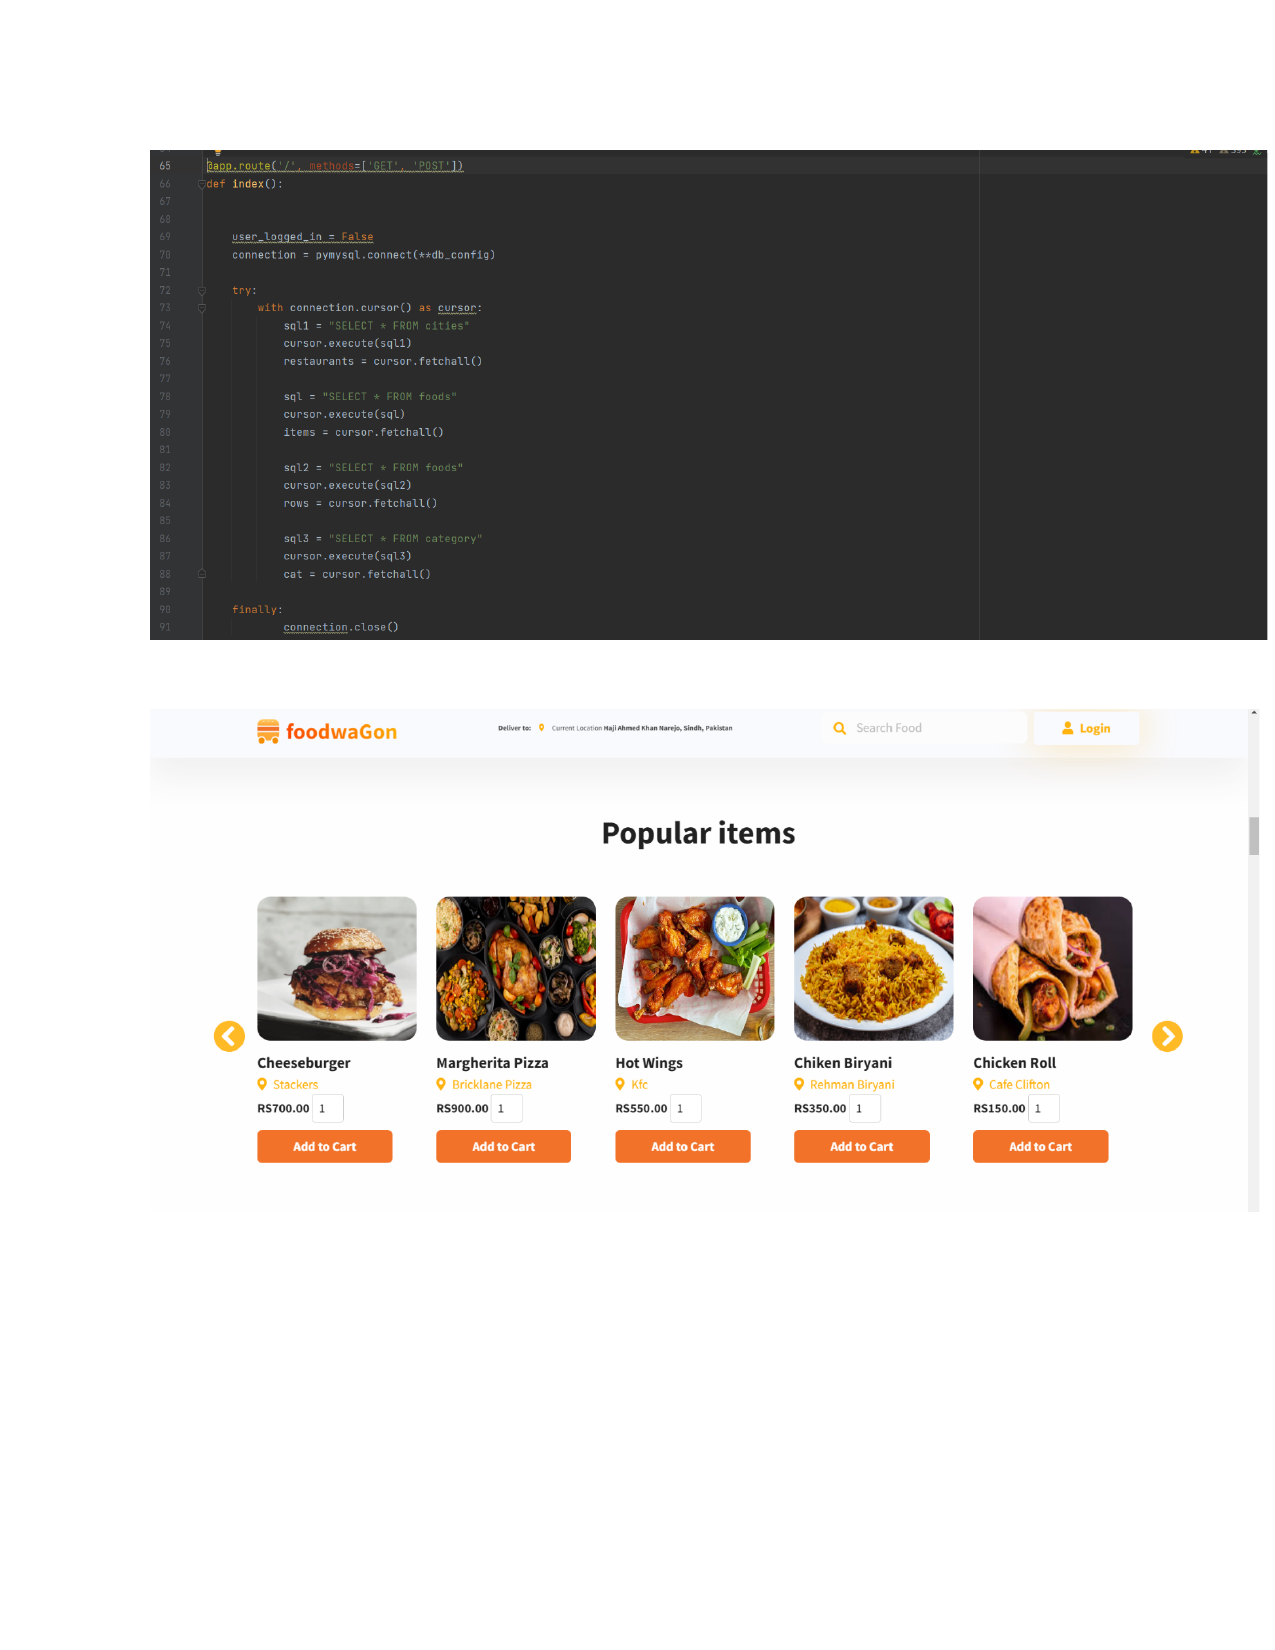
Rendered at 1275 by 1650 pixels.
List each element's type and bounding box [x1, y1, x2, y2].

picture [150, 150, 1268, 640]
picture [150, 709, 1260, 1212]
